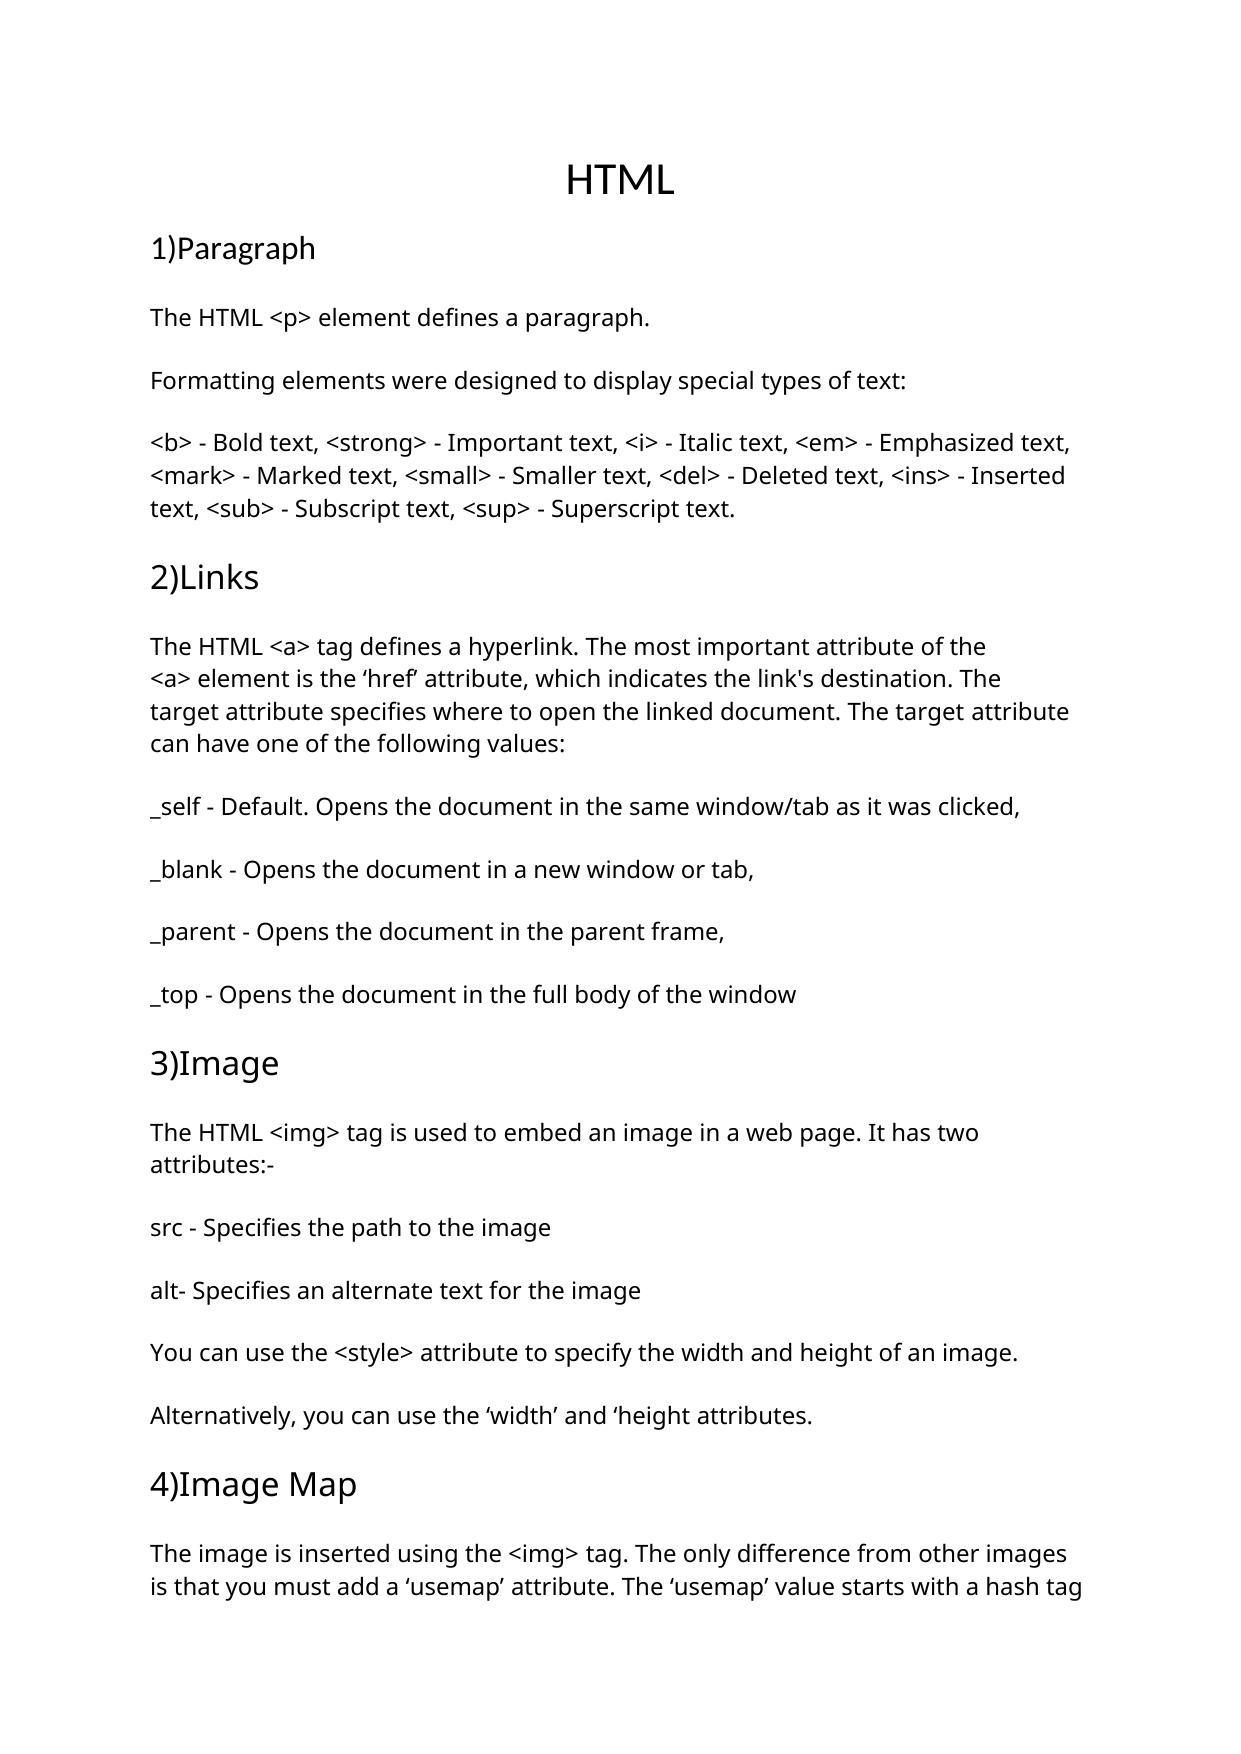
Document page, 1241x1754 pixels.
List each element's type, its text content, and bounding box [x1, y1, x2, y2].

text 2)Links [150, 554, 1090, 599]
text _self - Default. Opens the document in the same window/tab as it was clicked, [150, 790, 1090, 822]
text <b> - Bold text, <strong> - Important text, <i> - Italic text, <em> - Emphasized text, <mark> - Marked text, <small> - Smaller text, <del> - Deleted text, <ins> - Inserted text, <sub> - Subscript text, <sup> - Superscript text. [150, 426, 1090, 524]
text Formatting elements were designed to display special types of text: [150, 363, 1090, 396]
text 4)Image Map [150, 1461, 1090, 1507]
text You can use the <style> attribute to specify the width and height of an image. [150, 1336, 1090, 1369]
text _top - Opens the document in the full body of the window [150, 978, 1090, 1010]
text 1)Paragraph [150, 227, 1090, 268]
text 3)Image [150, 1040, 1090, 1086]
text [150, 1537, 1090, 1602]
text _parent - Opens the document in the parent frame, [150, 915, 1090, 948]
text The HTML <img> tag is used to embed an image in a web page. It has two attributes:- [150, 1116, 1090, 1181]
text src - Specifies the path to the image [150, 1211, 1090, 1243]
text HTML [150, 150, 1090, 206]
text Alternatively, you can use the ‘width’ and ‘height attributes. [150, 1399, 1090, 1431]
text alt- Specifies an alternate text for the image [150, 1273, 1090, 1306]
text The HTML <a> tag defines a hyperlink. The most important attribute of the <a> element is the ‘href’ attribute, which indicates the link's destination. The target attribute specifies where to open the linked document. The target attribute can have one of the following values: [150, 629, 1090, 760]
text _blank - Opens the document in a new window or tab, [150, 852, 1090, 885]
text The HTML <p> element defines a paragraph. [150, 301, 1090, 333]
